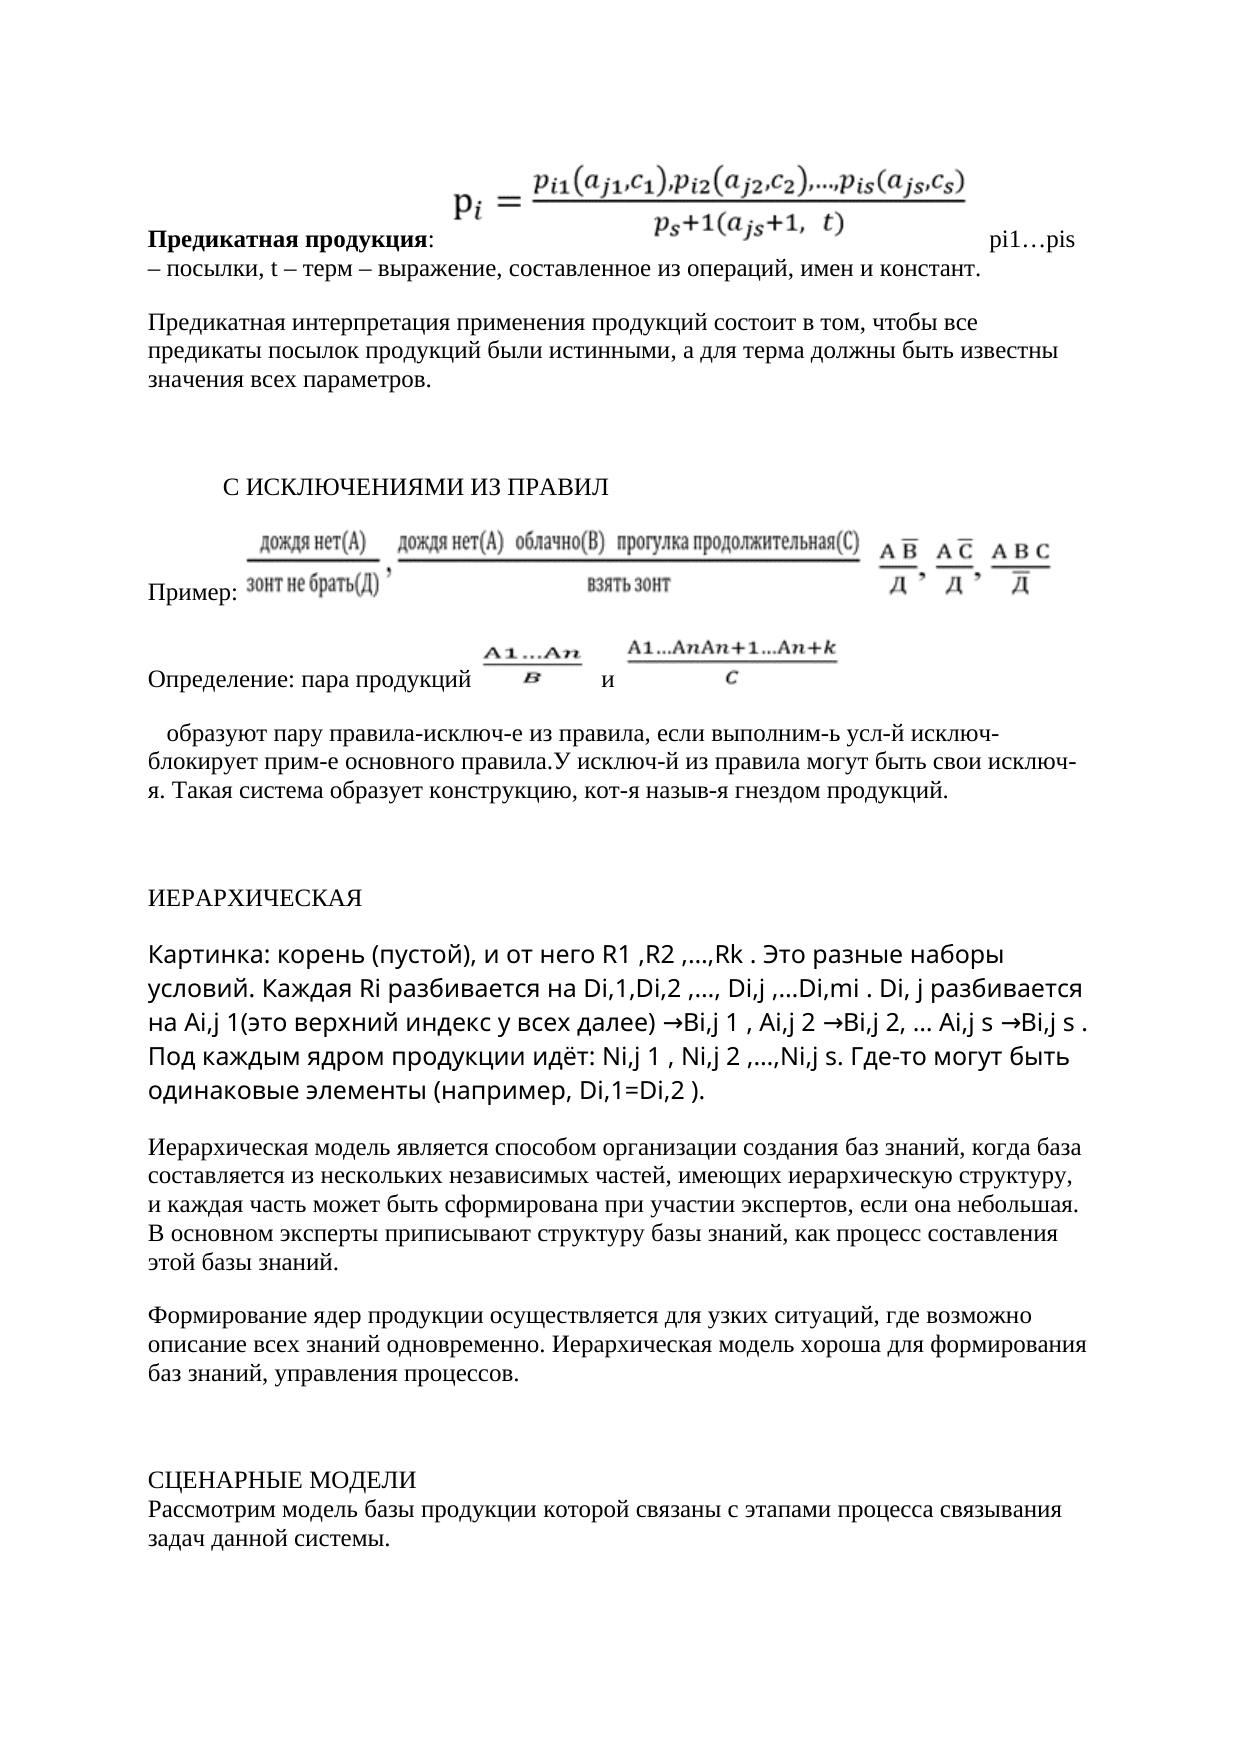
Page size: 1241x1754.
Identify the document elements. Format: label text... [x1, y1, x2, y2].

text образуют пару правила-исключ-е из правила, если выполним-ь усл-й исключ- блокирует прим-е основного правила.У исключ-й из правила могут быть свои исключ-я. Такая система образует конструкцию, кот-я назыв-я гнездом продукций. [148, 718, 1090, 804]
picture [244, 525, 867, 601]
text Картинка: корень (пустой), и от него R1 ,R2 ,…,Rk . Это разные наборы условий. Каждая Ri разбивается на Di,1,Di,2 ,…, Di,j ,…Di,mi . Di, j разбивается на Ai,j 1(это верхний индекс у всех далее) →Bi,j 1 , Ai,j 2 →Bi,j 2, … Ai,j s →Bi,j s . Под каждым ядром продукции идёт: Ni,j 1 , Ni,j 2 ,…,Ni,j s. Где-то могут быть одинаковые элементы (например, Di,1=Di,2 ). [148, 936, 1090, 1107]
text С ИСКЛЮЧЕНИЯМИ ИЗ ПРАВИЛ [148, 472, 1090, 501]
picture [477, 643, 589, 688]
text Иерархическая модель является способом организации создания баз знаний, когда база составляется из нескольких независимых частей, имеющих иерархическую структуру, и каждая часть может быть сформирована при участии экспертов, если она небольшая. В основном эксперты приписывают структуру базы знаний, как процесс составления этой базы знаний. [148, 1132, 1090, 1276]
text Предикатная интерпретация применения продукций состоит в том, чтобы все предикаты посылок продукций были истинными, а для терма должны быть известны значения всех параметров. [148, 307, 1090, 393]
text Формирование ядер продукции осуществляется для узких ситуаций, где возможно описание всех знаний одновременно. Иерархическая модель хороша для формирования баз знаний, управления процессов. [148, 1301, 1090, 1387]
text ИЕРАРХИЧЕСКАЯ [148, 883, 1090, 911]
picture [872, 536, 1054, 601]
picture [620, 631, 842, 688]
text СЦЕНАРНЫЕ МОДЕЛИ Рассмотрим модель базы продукции которой связаны с этапами процесса связывания задач данной системы. [148, 1466, 1090, 1552]
picture [447, 150, 983, 248]
